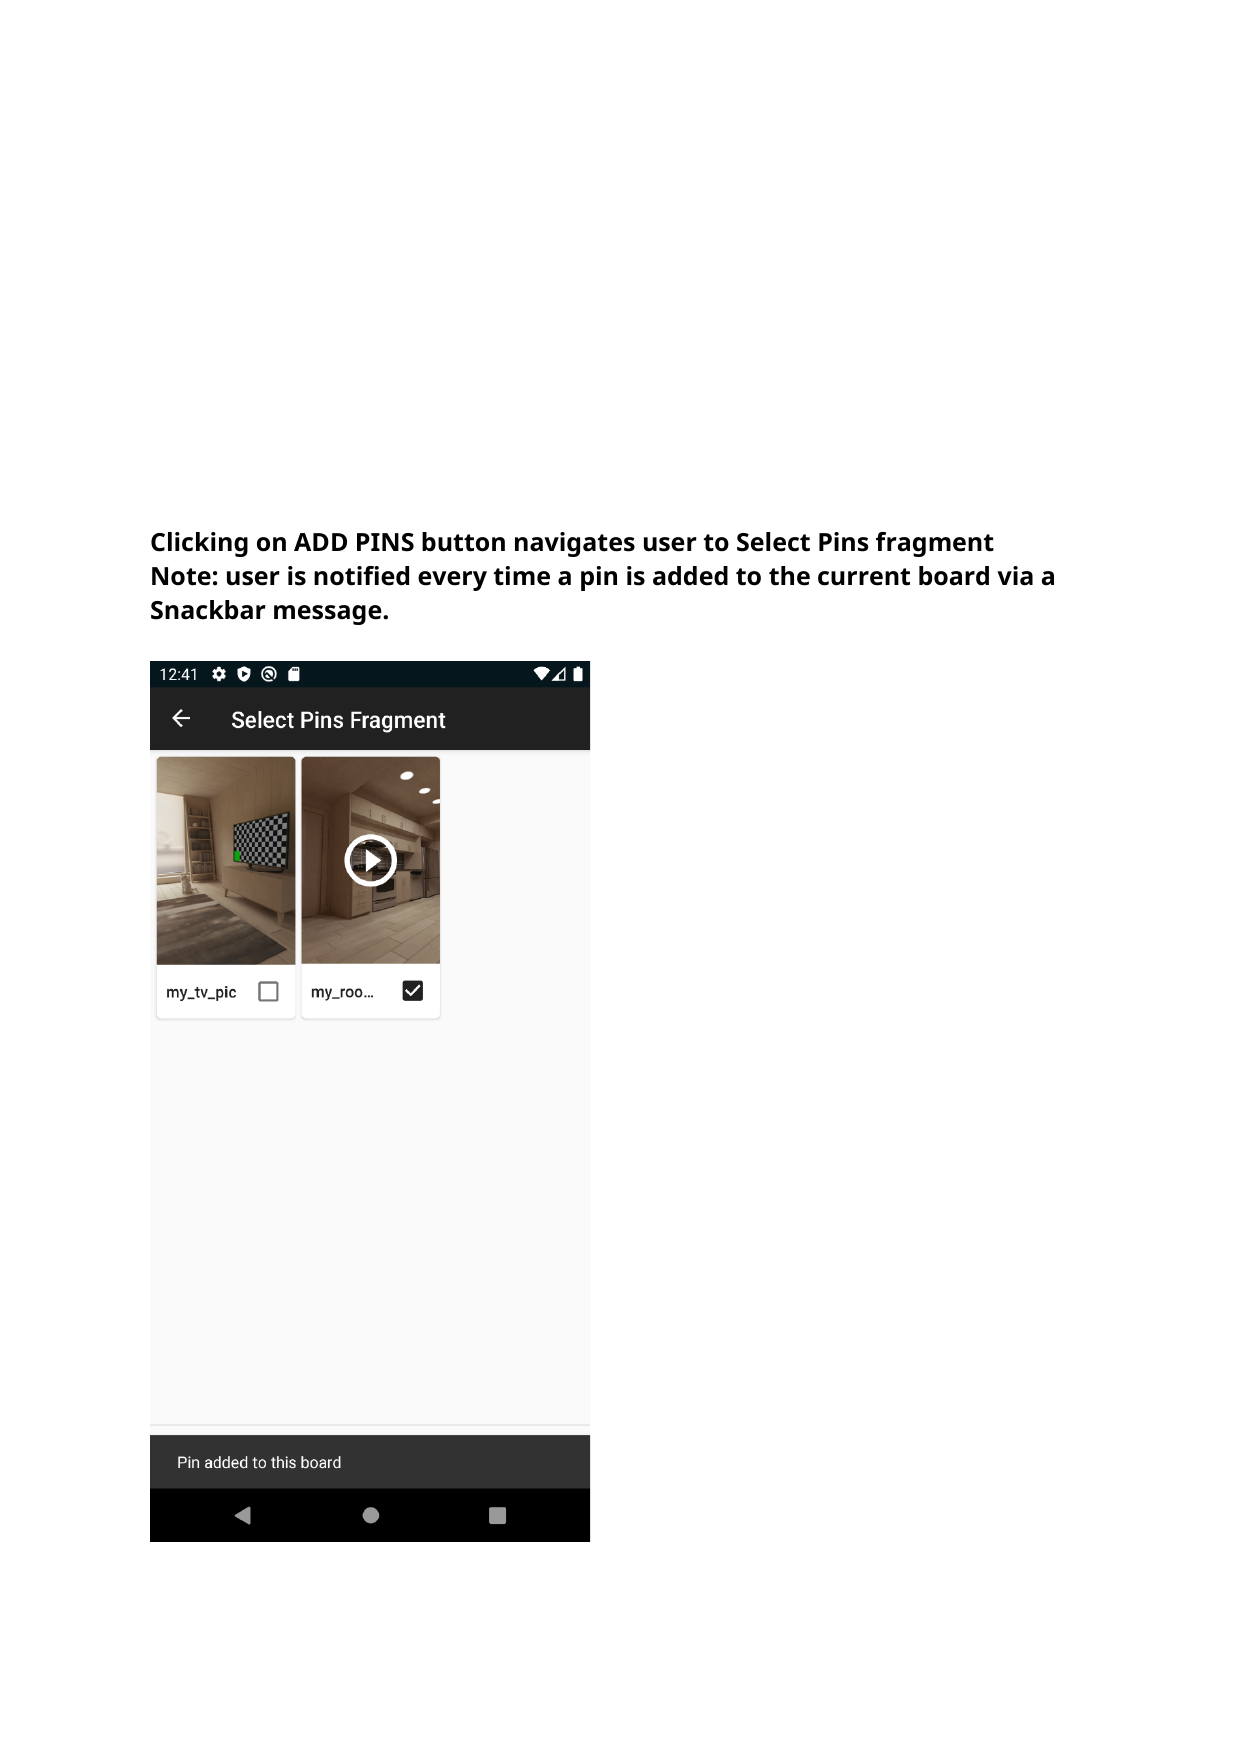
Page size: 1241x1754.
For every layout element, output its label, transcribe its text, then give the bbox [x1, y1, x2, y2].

text Clicking on ADD PINS button navigates user to Select Pins fragment [150, 525, 1090, 559]
picture [150, 661, 591, 1542]
text Note: user is notified every time a pin is added to the current board via a Snackbar message. [150, 559, 1090, 627]
